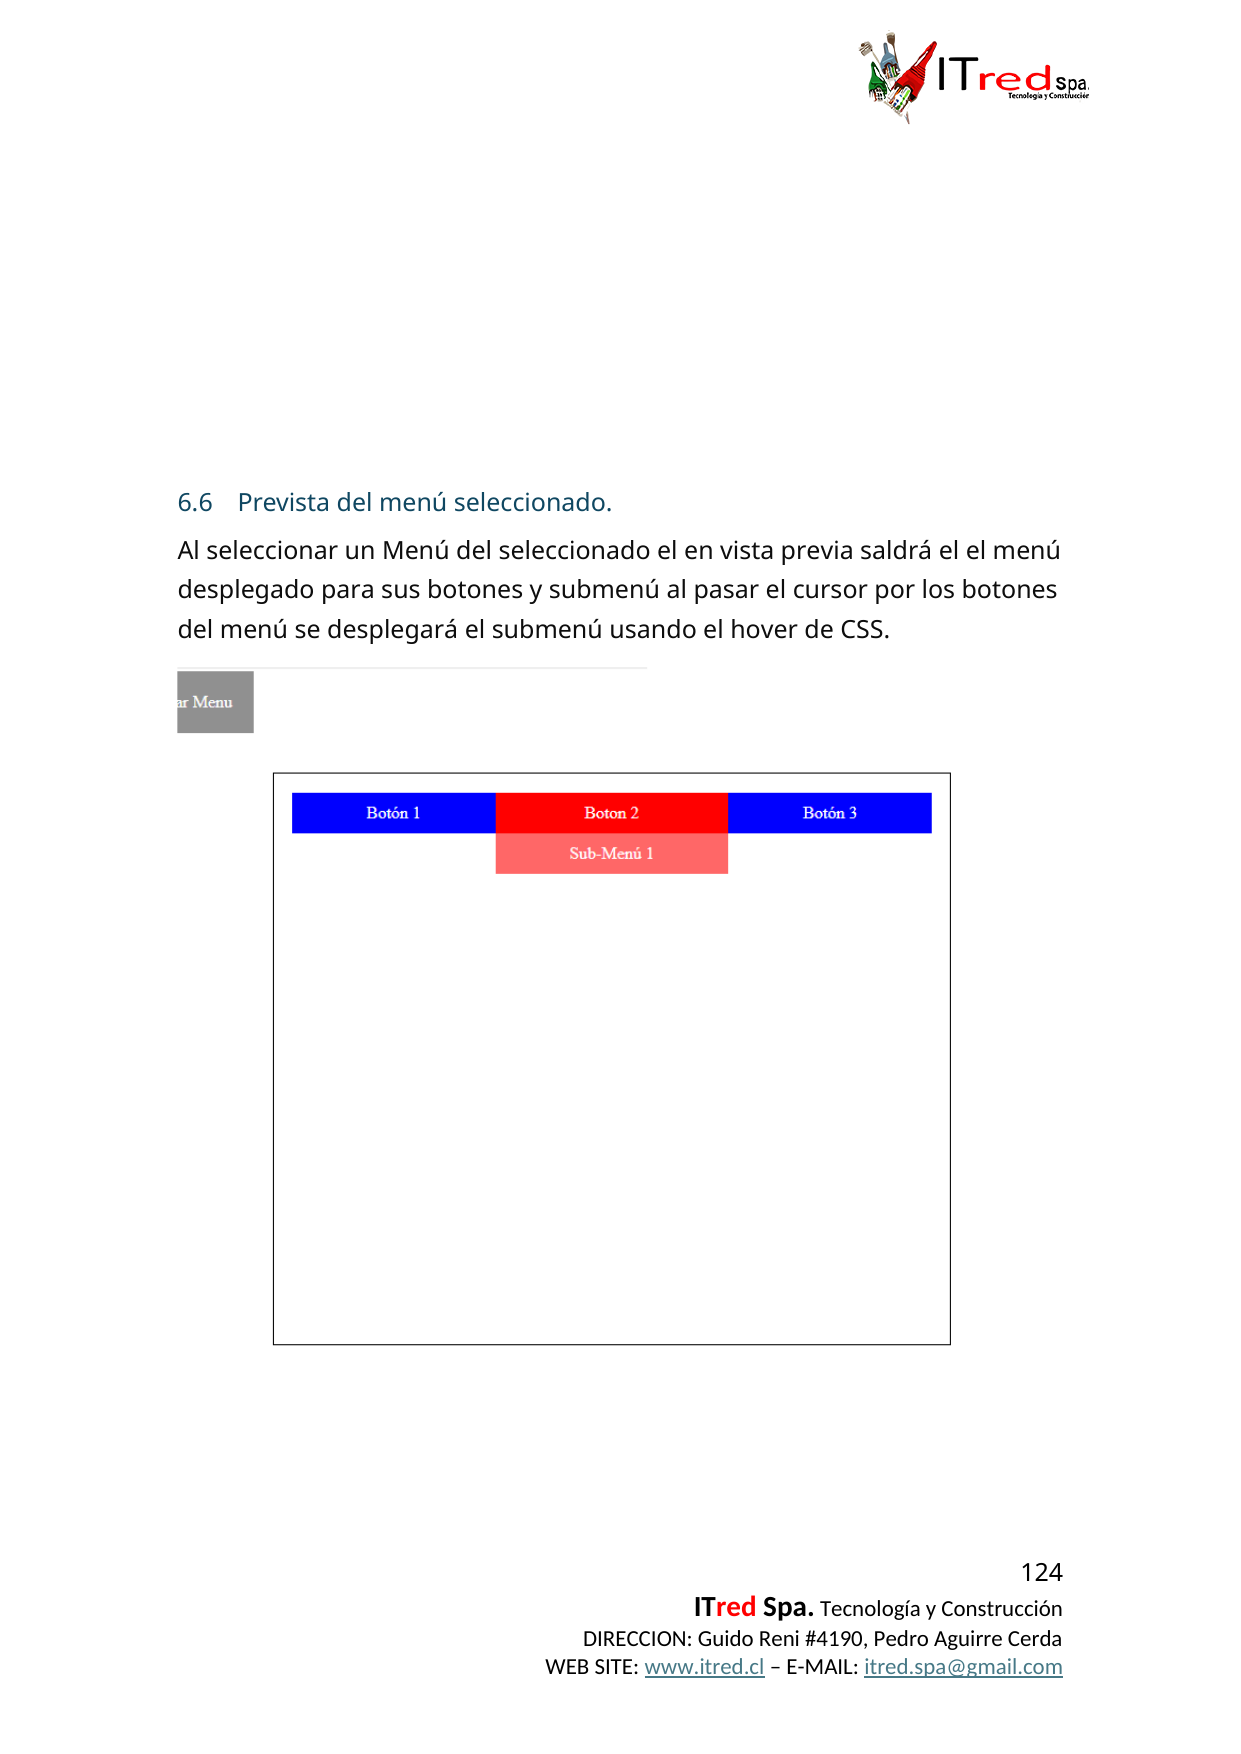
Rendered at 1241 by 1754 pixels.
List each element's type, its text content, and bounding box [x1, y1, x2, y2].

text Al seleccionar un Menú del seleccionado el en vista previa saldrá el el menú desplegado para sus botones y submenú al pasar el cursor por los botones del menú se desplegará el submenú usando el hover de CSS. [177, 532, 1063, 645]
picture [857, 30, 1089, 124]
subtitle Prevista del menú seleccionado. [177, 484, 1063, 518]
picture [177, 667, 1063, 1421]
